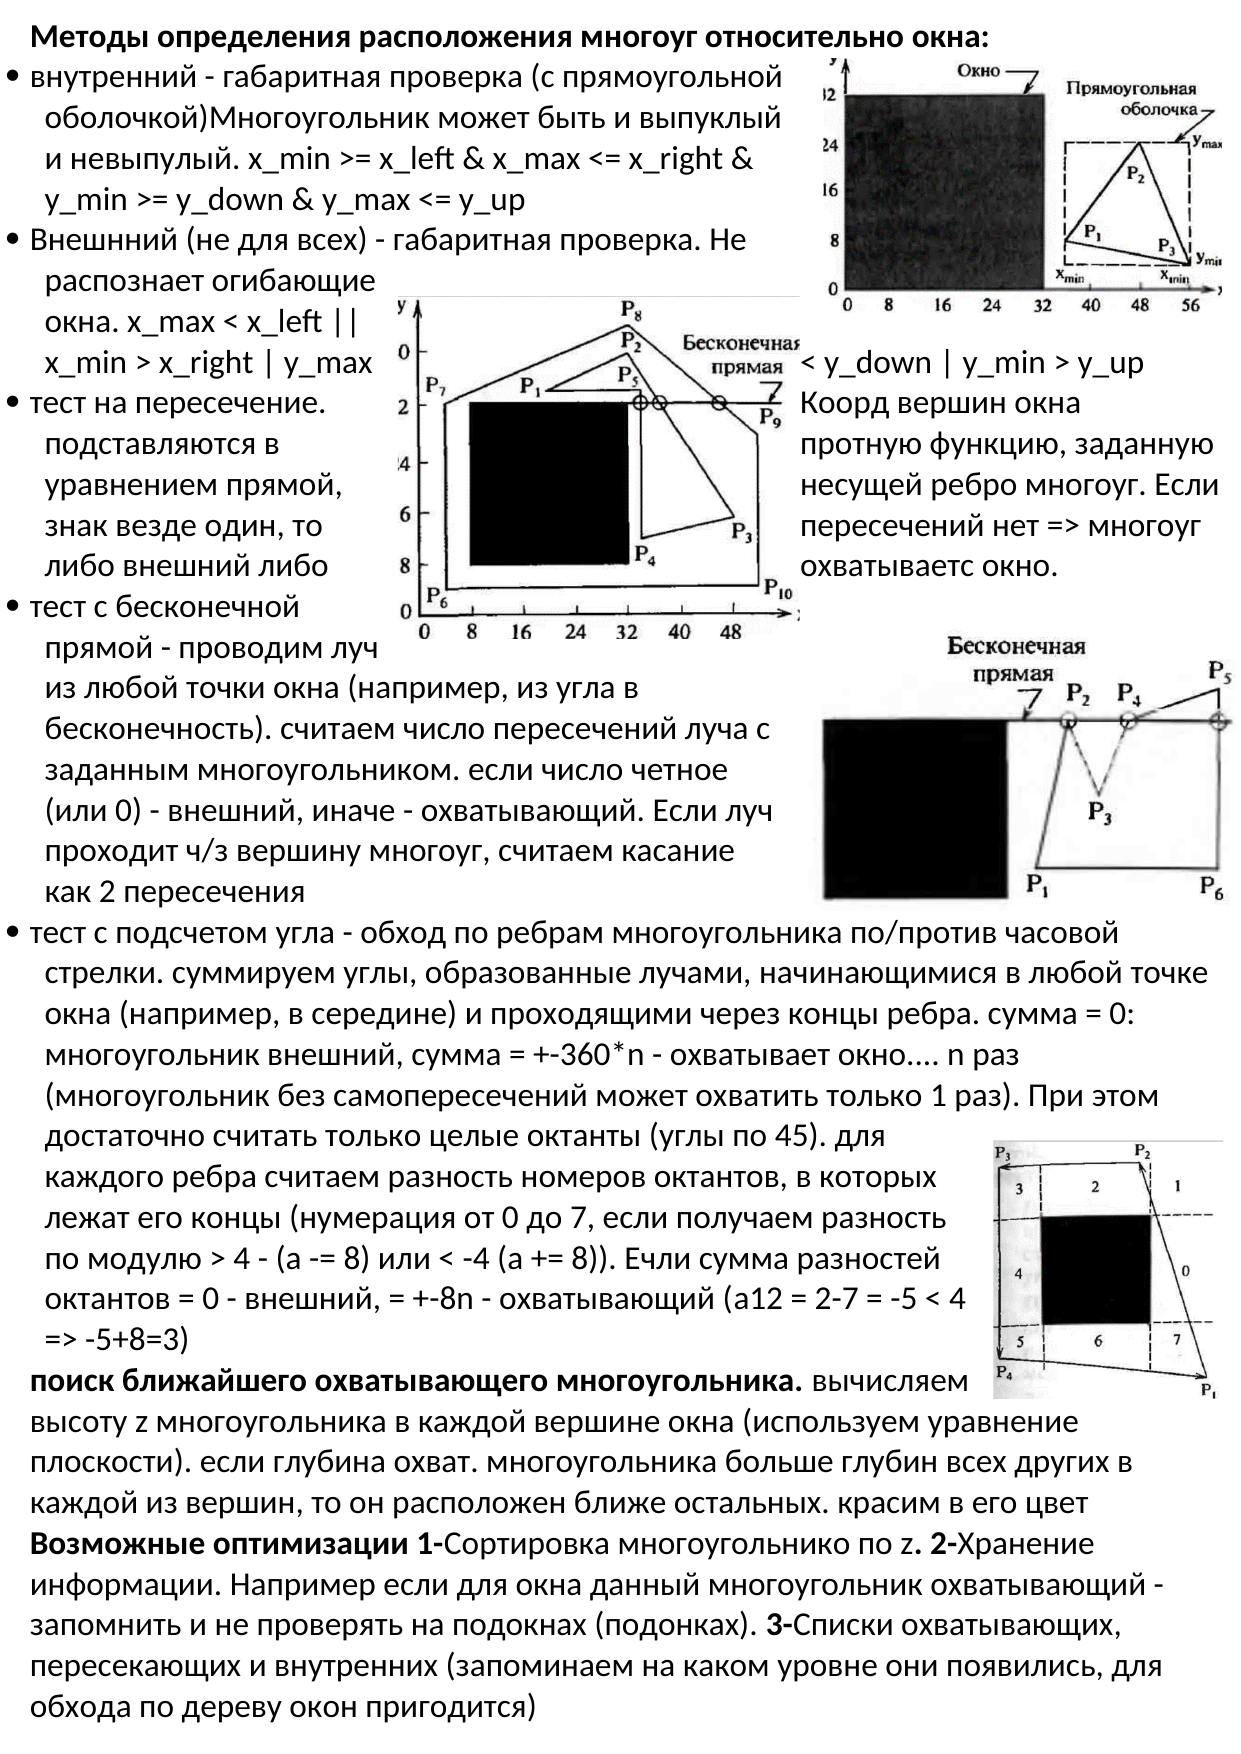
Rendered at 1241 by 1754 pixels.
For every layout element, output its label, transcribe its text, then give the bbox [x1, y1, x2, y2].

picture [991, 1303, 1223, 1561]
list Внешнний (не для всех) - габаритная проверка. Не распознает огибающие окна. x_max < x_left || x_min > x_right | y_max < y_down | y_min > y_up [7, 381, 1226, 544]
list внутренний - габаритная проверка (с прямоугольной оболочкой)Многоугольник может быть и выпуклый и невыпулый. x_min >= x_left & x_max <= x_right & y_min >= y_down & y_max <= y_up [7, 218, 1226, 381]
list тест с подсчетом угла - обход по ребрам многоугольника по/против часовой стрелки. суммируем углы, образованные лучами, начинающимися в любой точке окна (например, в середине) и проходящими через концы ребра. сумма = 0: многоугольник внешний, сумма = +-360*n - охватывает окно.... n раз (многоугольник без самопересечений может охватить только 1 раз). При этом достаточно считать только целые октанты (углы по 45). для каждого ребра считаем разность номеров октантов, в которых лежат его концы (нумерация от 0 до 7, если получаем разность по модулю > 4 - (a -= 8) или < -4 (a += 8)). Ечли сумма разностей октантов = 0 - внешний, = +-8n - охватывающий (a12 = 2-7 = -5 < 4 => -5+8=3) [7, 1074, 1226, 1522]
list тест на пересечение. Коорд вершин окна подставляются в протную функцию, заданную уравнением прямой, несущей ребро многоуг. Если знак везде один, то пересечений нет => многоуг либо внешний либо охватываетс окно. [800, 544, 1226, 748]
text Методы определения расположения многоуг относительно окна: [29, 178, 1226, 218]
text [29, 1685, 1226, 1725]
picture [821, 221, 1222, 475]
picture [807, 788, 1235, 1073]
text 5. Если с окном связано несколько многоугольников, но ближе всех прочих к наблюдателю расположен охватывающий: заполнить окно цветом охватывающего многоугольника [29, 15, 1226, 137]
picture [396, 459, 800, 800]
list тест на пересечение. Коорд вершин окна подставляются в протную функцию, заданную уравнением прямой, несущей ребро многоуг. Если знак везде один, то пересечений нет => многоуг либо внешний либо охватываетс окно. [7, 544, 396, 748]
text поиск ближайшего охватывающего многоугольника. вычисляем высоту z многоугольника в каждой вершине окна (используем уравнение плоскости). если глубина охват. многоугольника больше глубин всех других в каждой из вершин, то он расположен ближе остальных. красим в его цвет [29, 1522, 1226, 1685]
text 6. В противном случаем – разбиение окна [29, 137, 1226, 178]
